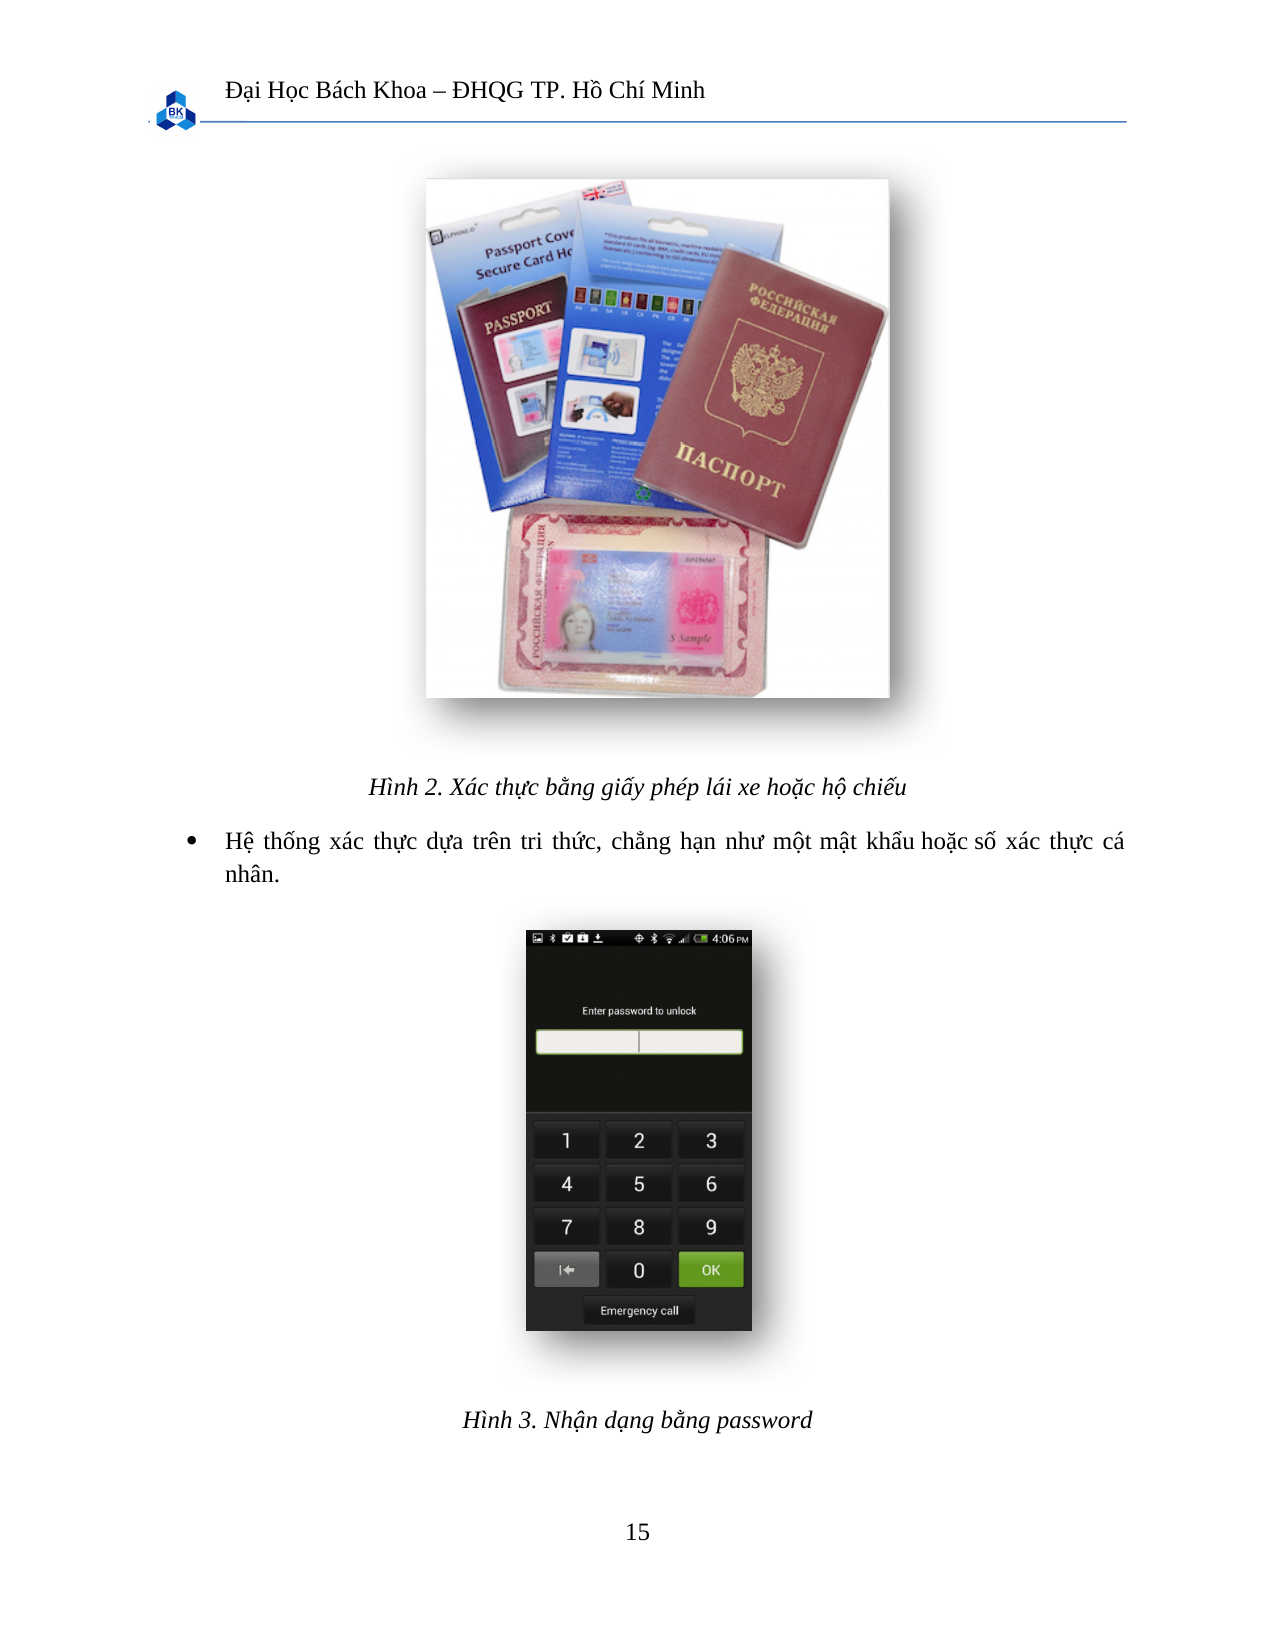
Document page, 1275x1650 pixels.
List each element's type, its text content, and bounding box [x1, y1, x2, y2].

picture [426, 178, 890, 698]
picture [150, 87, 200, 138]
picture [526, 930, 752, 1331]
list Hệ thống xác thực dựa trên tri thức, chẳng hạn như một mật khẩu hoặc số xác thực cá nhân. [187, 826, 1125, 887]
